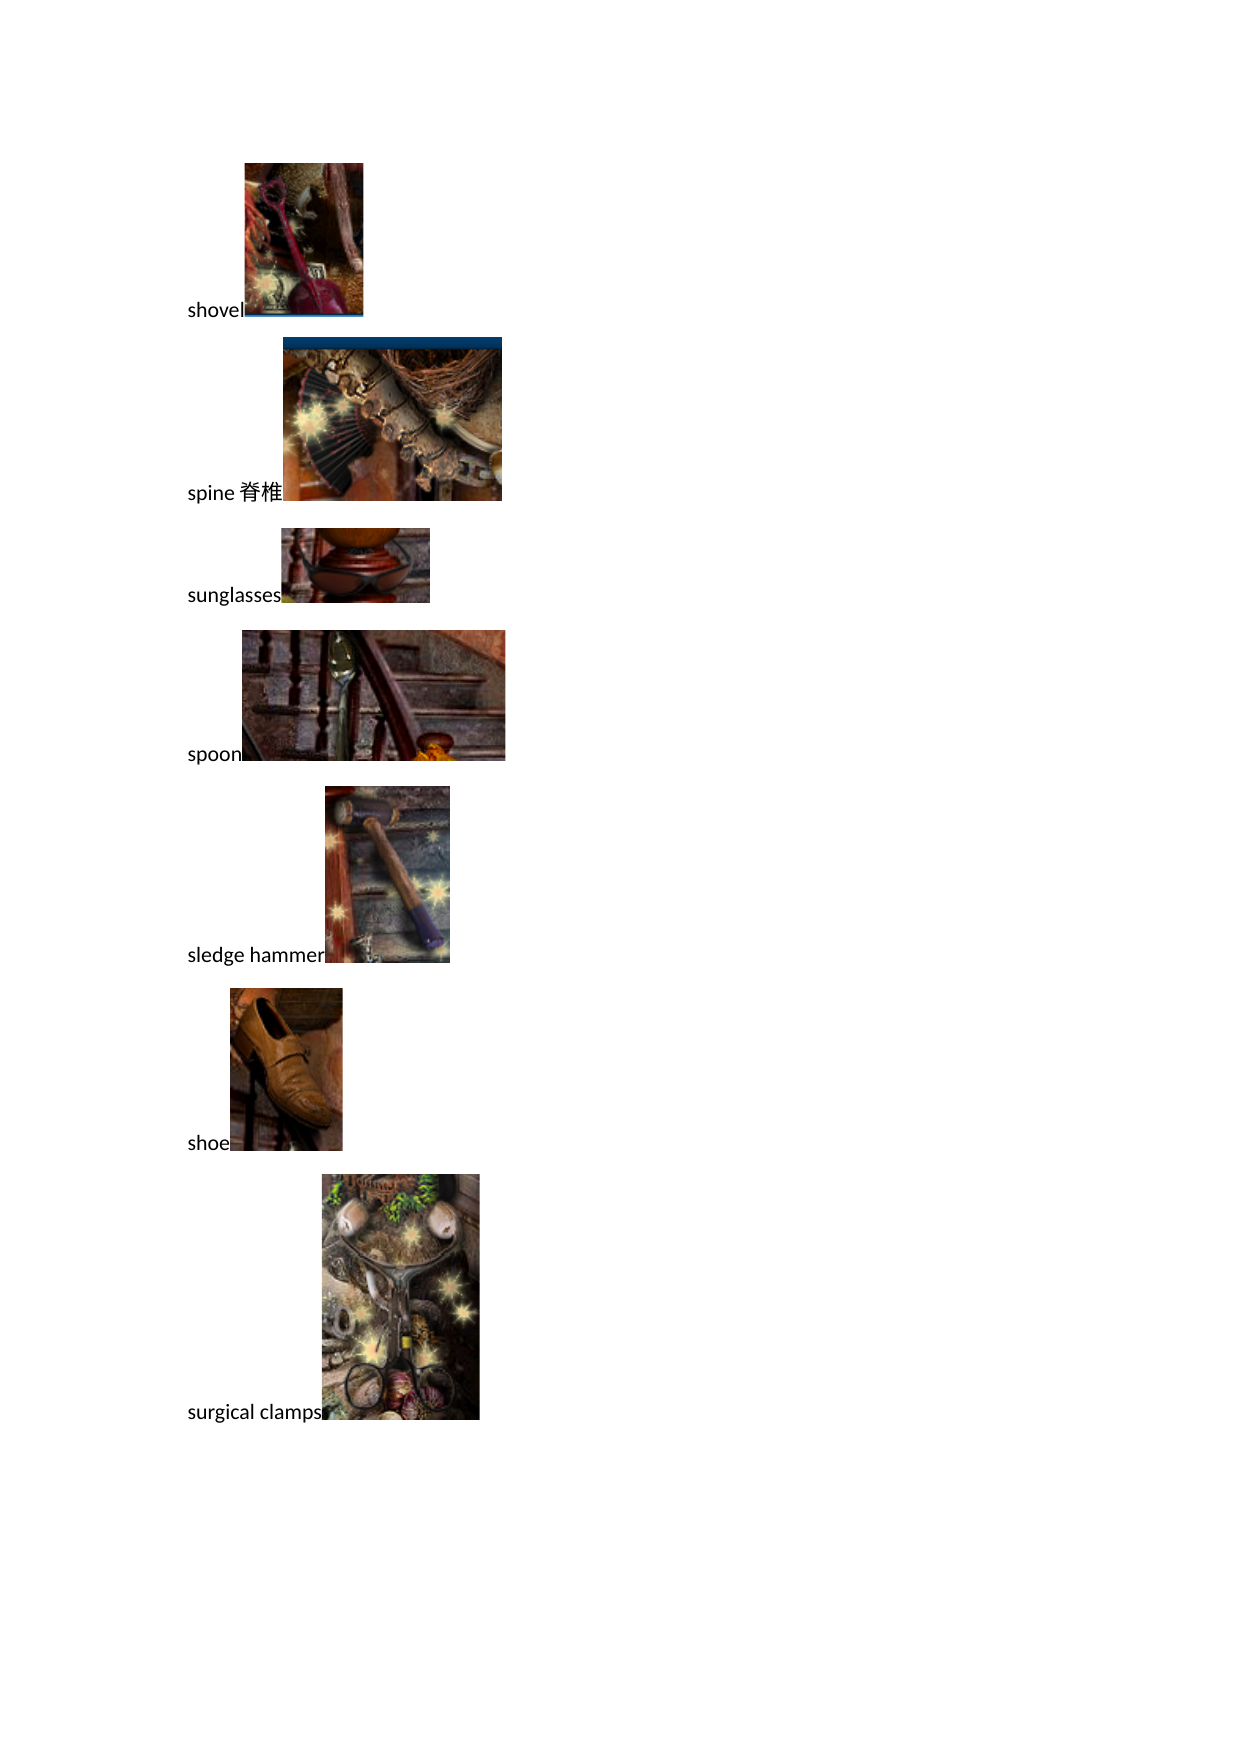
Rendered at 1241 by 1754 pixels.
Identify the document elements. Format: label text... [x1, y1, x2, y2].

text spine脊椎 [187, 324, 1053, 519]
picture [321, 1174, 480, 1420]
text sunglasses [187, 519, 1053, 617]
picture [283, 337, 502, 501]
text spoon [187, 617, 1053, 779]
picture [244, 163, 364, 317]
text sledge hammer [187, 779, 1053, 974]
text shoe [187, 974, 1053, 1169]
picture [325, 786, 450, 963]
picture [281, 528, 430, 603]
picture [230, 988, 343, 1151]
text shovel [187, 162, 1053, 324]
picture [242, 630, 506, 761]
text surgical clamps [187, 1169, 1053, 1429]
